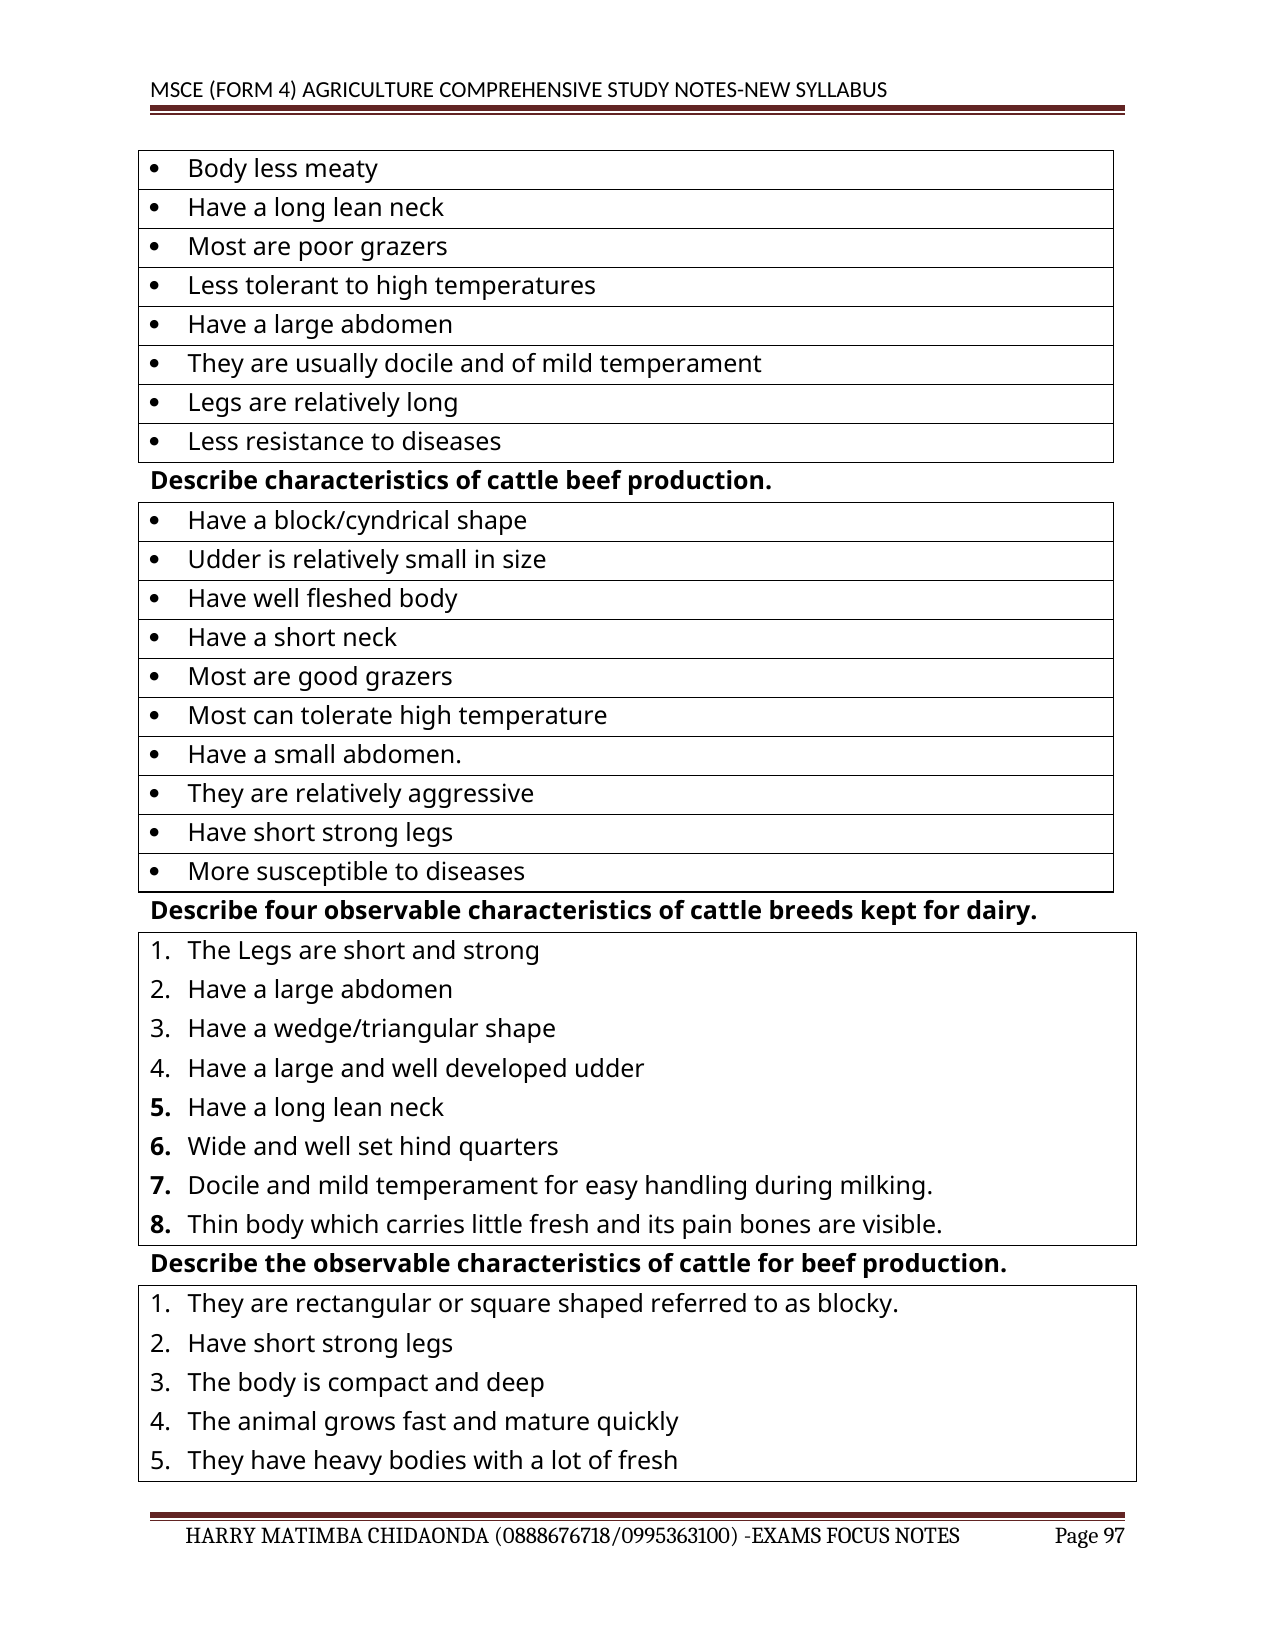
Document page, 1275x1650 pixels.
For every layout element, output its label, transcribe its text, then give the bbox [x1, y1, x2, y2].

table_cell Most can tolerate high temperature [139, 698, 1113, 736]
table_cell Body less meaty [139, 151, 1113, 189]
table_header Have a block/cyndrical shape [139, 503, 1113, 541]
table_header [139, 1286, 1136, 1481]
table_cell They are relatively aggressive [139, 776, 1113, 813]
text Describe four observable characteristics of cattle breeds kept for dairy. [150, 892, 1125, 927]
table_cell Have a large abdomen [139, 307, 1113, 345]
table_cell Less tolerant to high temperatures [139, 268, 1113, 306]
table_cell Less resistance to diseases [139, 424, 1113, 462]
table_cell Have a small abdomen. [139, 737, 1113, 774]
table_cell Legs are relatively long [139, 385, 1113, 423]
table_cell Most are good grazers [139, 659, 1113, 697]
table_header The Legs are short and strong Have a large abdomen Have a wedge/triangular shape Have a large and well developed udder Have a long lean neck Wide and well set hind quarters Docile and mild temperament for easy handling during milking. Thin body which carries little fresh and its pain bones are visible. [139, 933, 1136, 1245]
table_cell Have well fleshed body [139, 581, 1113, 619]
text Describe characteristics of cattle beef production. [150, 463, 1125, 497]
table_cell Have a long lean neck [139, 190, 1113, 228]
table_cell They are usually docile and of mild temperament [139, 346, 1113, 384]
table_cell Have a short neck [139, 620, 1113, 658]
text Describe the observable characteristics of cattle for beef production. [150, 1246, 1125, 1280]
table_cell More susceptible to diseases [139, 854, 1113, 891]
table_cell Most are poor grazers [139, 229, 1113, 267]
table_cell Udder is relatively small in size [139, 542, 1113, 580]
table_cell Have short strong legs [139, 815, 1113, 852]
